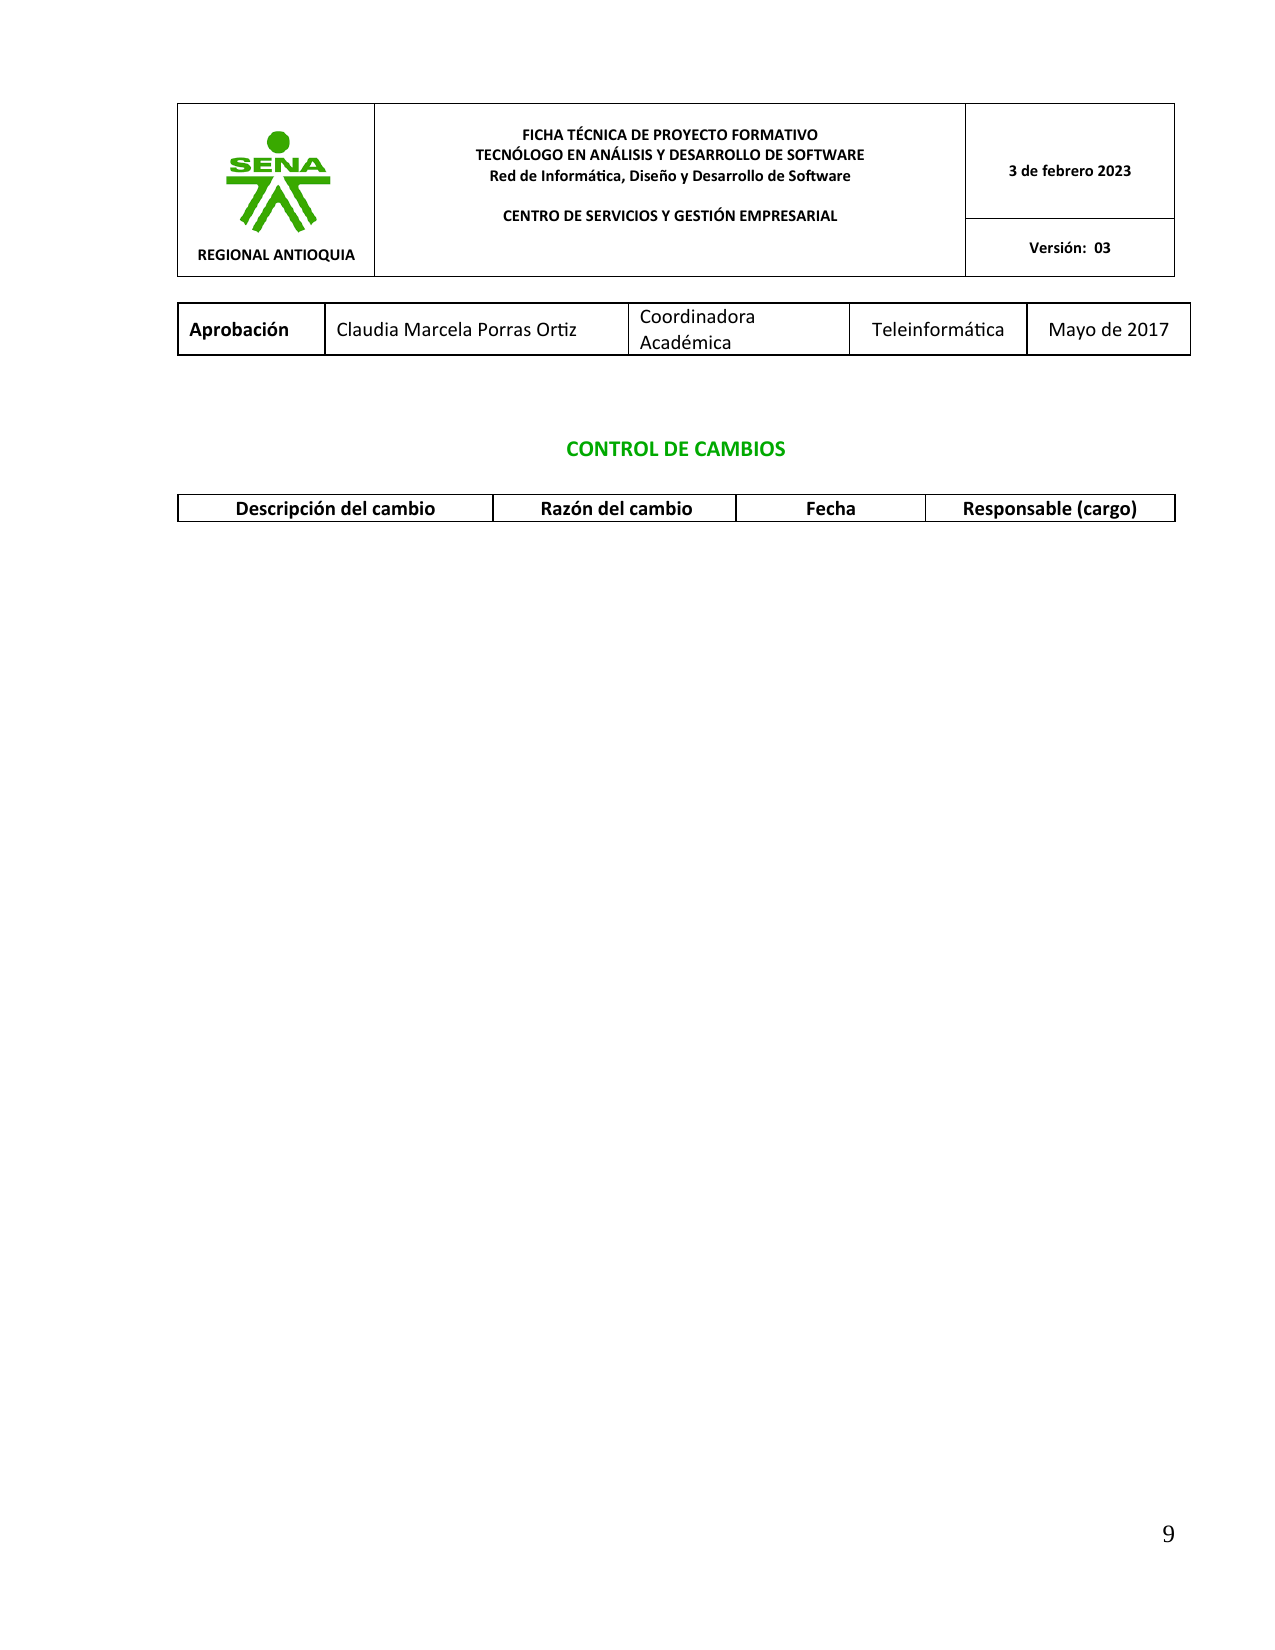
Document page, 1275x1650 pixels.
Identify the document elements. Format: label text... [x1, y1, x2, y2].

table_header Descripción del cambio [179, 495, 492, 521]
table_cell Aprobación [179, 304, 324, 354]
table_cell Coordinadora Académica [629, 304, 849, 354]
table_cell Claudia Marcela Porras Ortiz [326, 304, 628, 354]
table_header Responsable (cargo) [926, 495, 1174, 521]
text CONTROL DE CAMBIOS [177, 434, 1175, 462]
table_header Razón del cambio [494, 495, 735, 521]
table_cell Teleinformática [850, 304, 1026, 354]
picture [215, 115, 338, 244]
table_cell Mayo de 2017 [1028, 304, 1190, 354]
table_header Fecha [737, 495, 925, 521]
